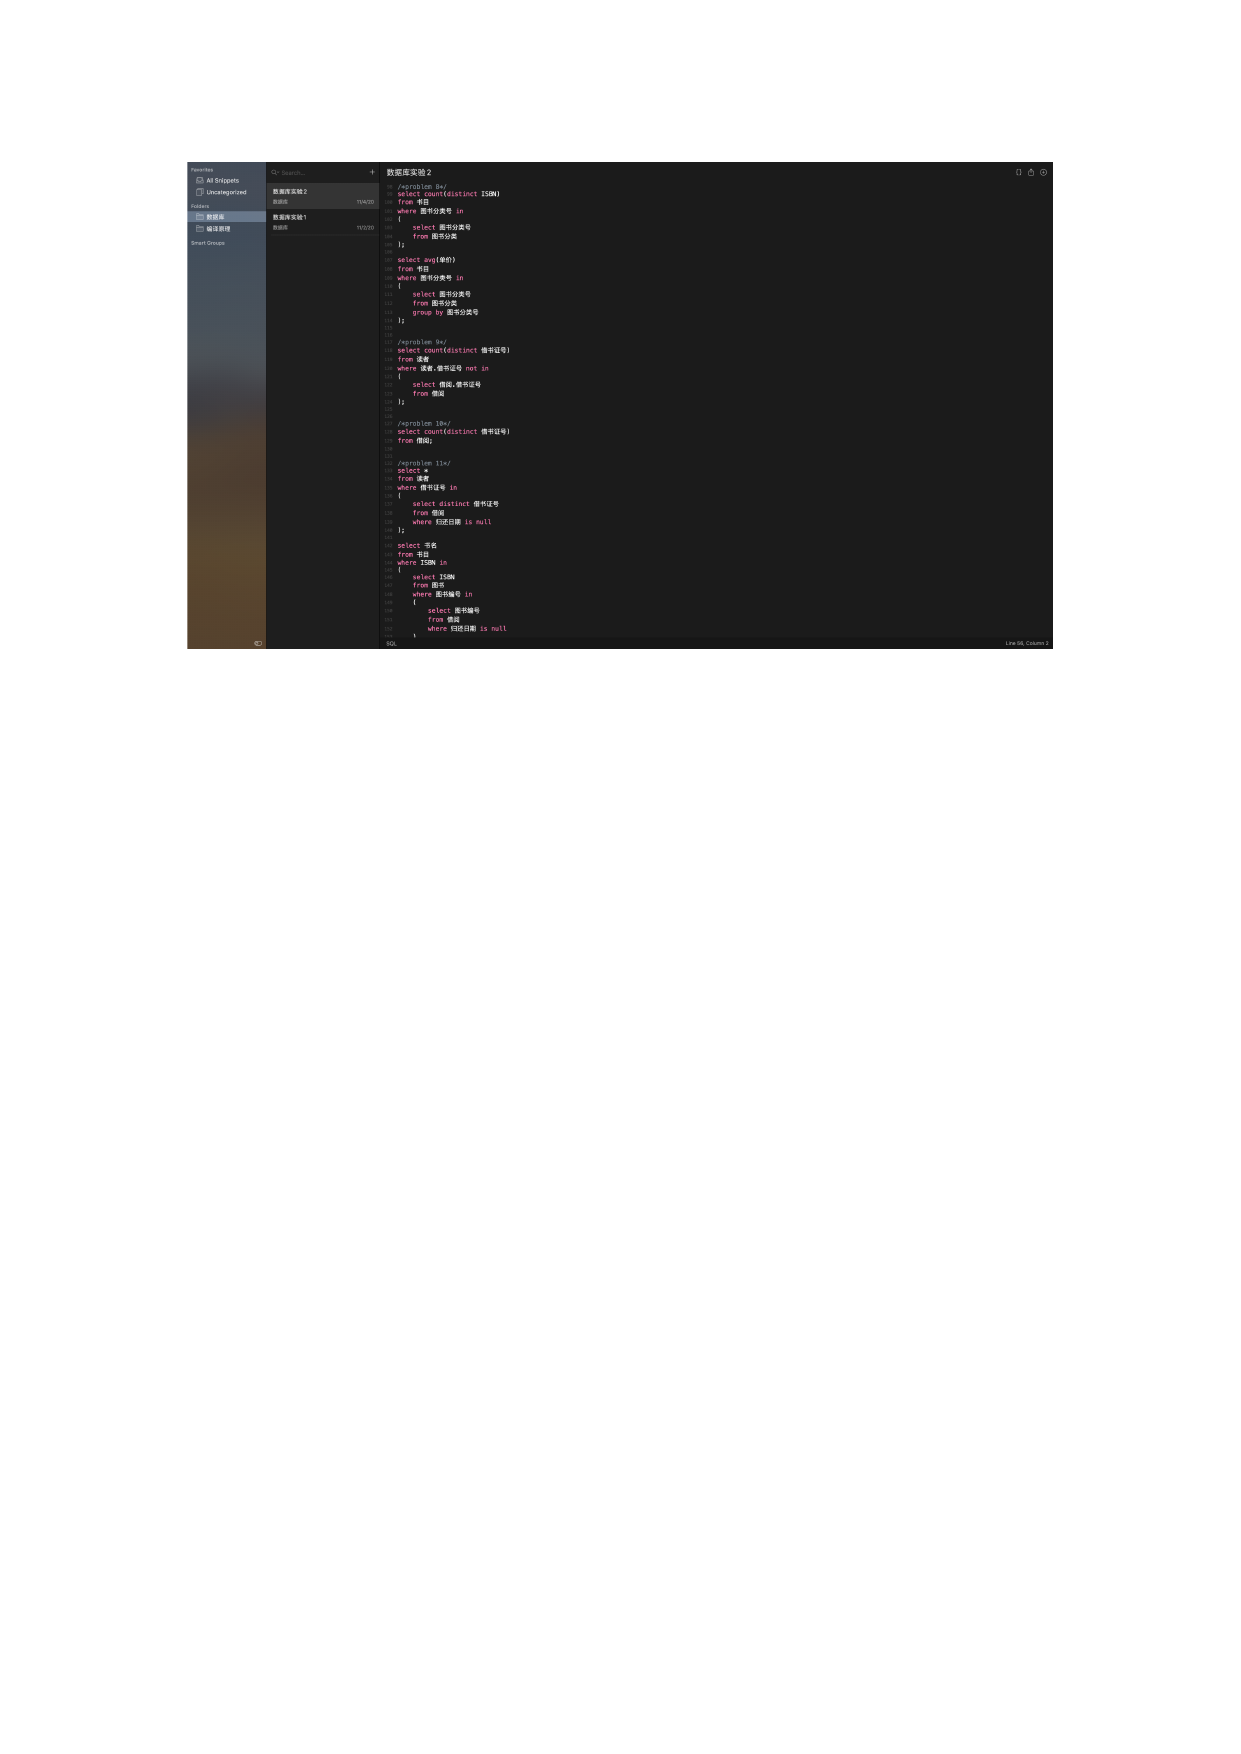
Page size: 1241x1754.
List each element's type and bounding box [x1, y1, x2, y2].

picture [187, 162, 1053, 649]
